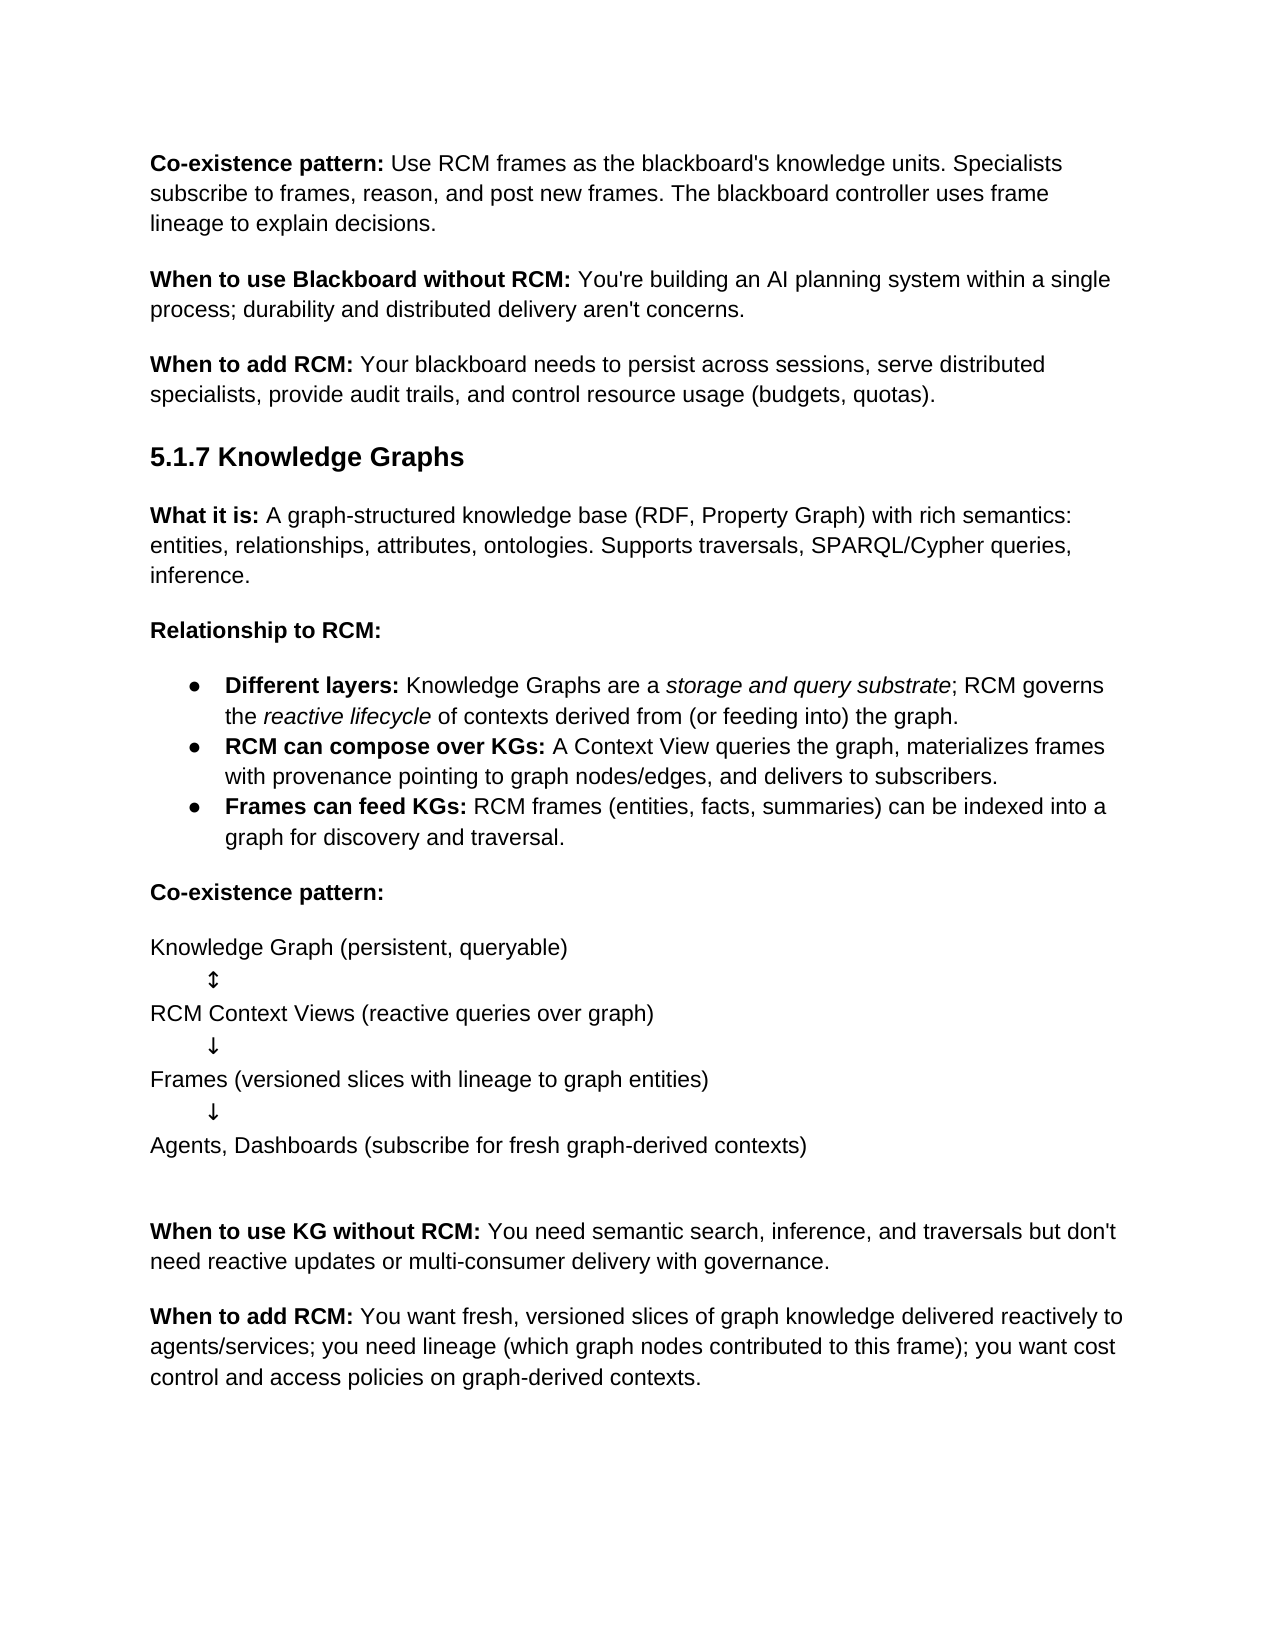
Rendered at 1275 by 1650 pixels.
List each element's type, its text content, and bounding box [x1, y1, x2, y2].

text When to add RCM: Your blackboard needs to persist across sessions, serve distributed specialists, provide audit trails, and control resource usage (budgets, quotas). [150, 351, 1125, 408]
text When to add RCM: You want fresh, versioned slices of graph knowledge delivered reactively to agents/services; you need lineage (which graph nodes contributed to this frame); you want cost control and access policies on graph-derived contexts. [150, 1303, 1125, 1390]
text RCM Context Views (reactive queries over graph) [150, 1000, 1125, 1026]
text When to use Blackboard without RCM: You're building an AI planning system within a single process; durability and distributed delivery aren't concerns. [150, 266, 1125, 322]
text ↓ [150, 1096, 1125, 1128]
list Different layers: Knowledge Graphs are a storage and query substrate; RCM governs the reactive lifecycle of contexts derived from (or feeding into) the graph. [187, 672, 1125, 729]
text ↕ [150, 964, 1125, 995]
text When to use KG without RCM: You need semantic search, inference, and traversals but don't need reactive updates or multi-consumer delivery with governance. [150, 1218, 1125, 1274]
subtitle 5.1.7 Knowledge Graphs [150, 441, 1125, 472]
text Knowledge Graph (persistent, queryable) [150, 934, 1125, 960]
list RCM can compose over KGs: A Context View queries the graph, materializes frames with provenance pointing to graph nodes/edges, and delivers to subscribers. [187, 733, 1125, 789]
text Frames (versioned slices with lineage to graph entities) [150, 1066, 1125, 1092]
list Frames can feed KGs: RCM frames (entities, facts, summaries) can be indexed into a graph for discovery and traversal. [187, 793, 1125, 850]
text What it is: A graph-structured knowledge base (RDF, Property Graph) with rich semantics: entities, relationships, attributes, ontologies. Supports traversals, SPARQL/Cypher queries, inference. [150, 502, 1125, 588]
text Co-existence pattern: [150, 879, 1125, 905]
text Relationship to RCM: [150, 617, 1125, 643]
text Co-existence pattern: Use RCM frames as the blackboard's knowledge units. Specialists subscribe to frames, reason, and post new frames. The blackboard controller uses frame lineage to explain decisions. [150, 150, 1125, 237]
text ↓ [150, 1030, 1125, 1061]
text Agents, Dashboards (subscribe for fresh graph-derived contexts) [150, 1132, 1125, 1159]
